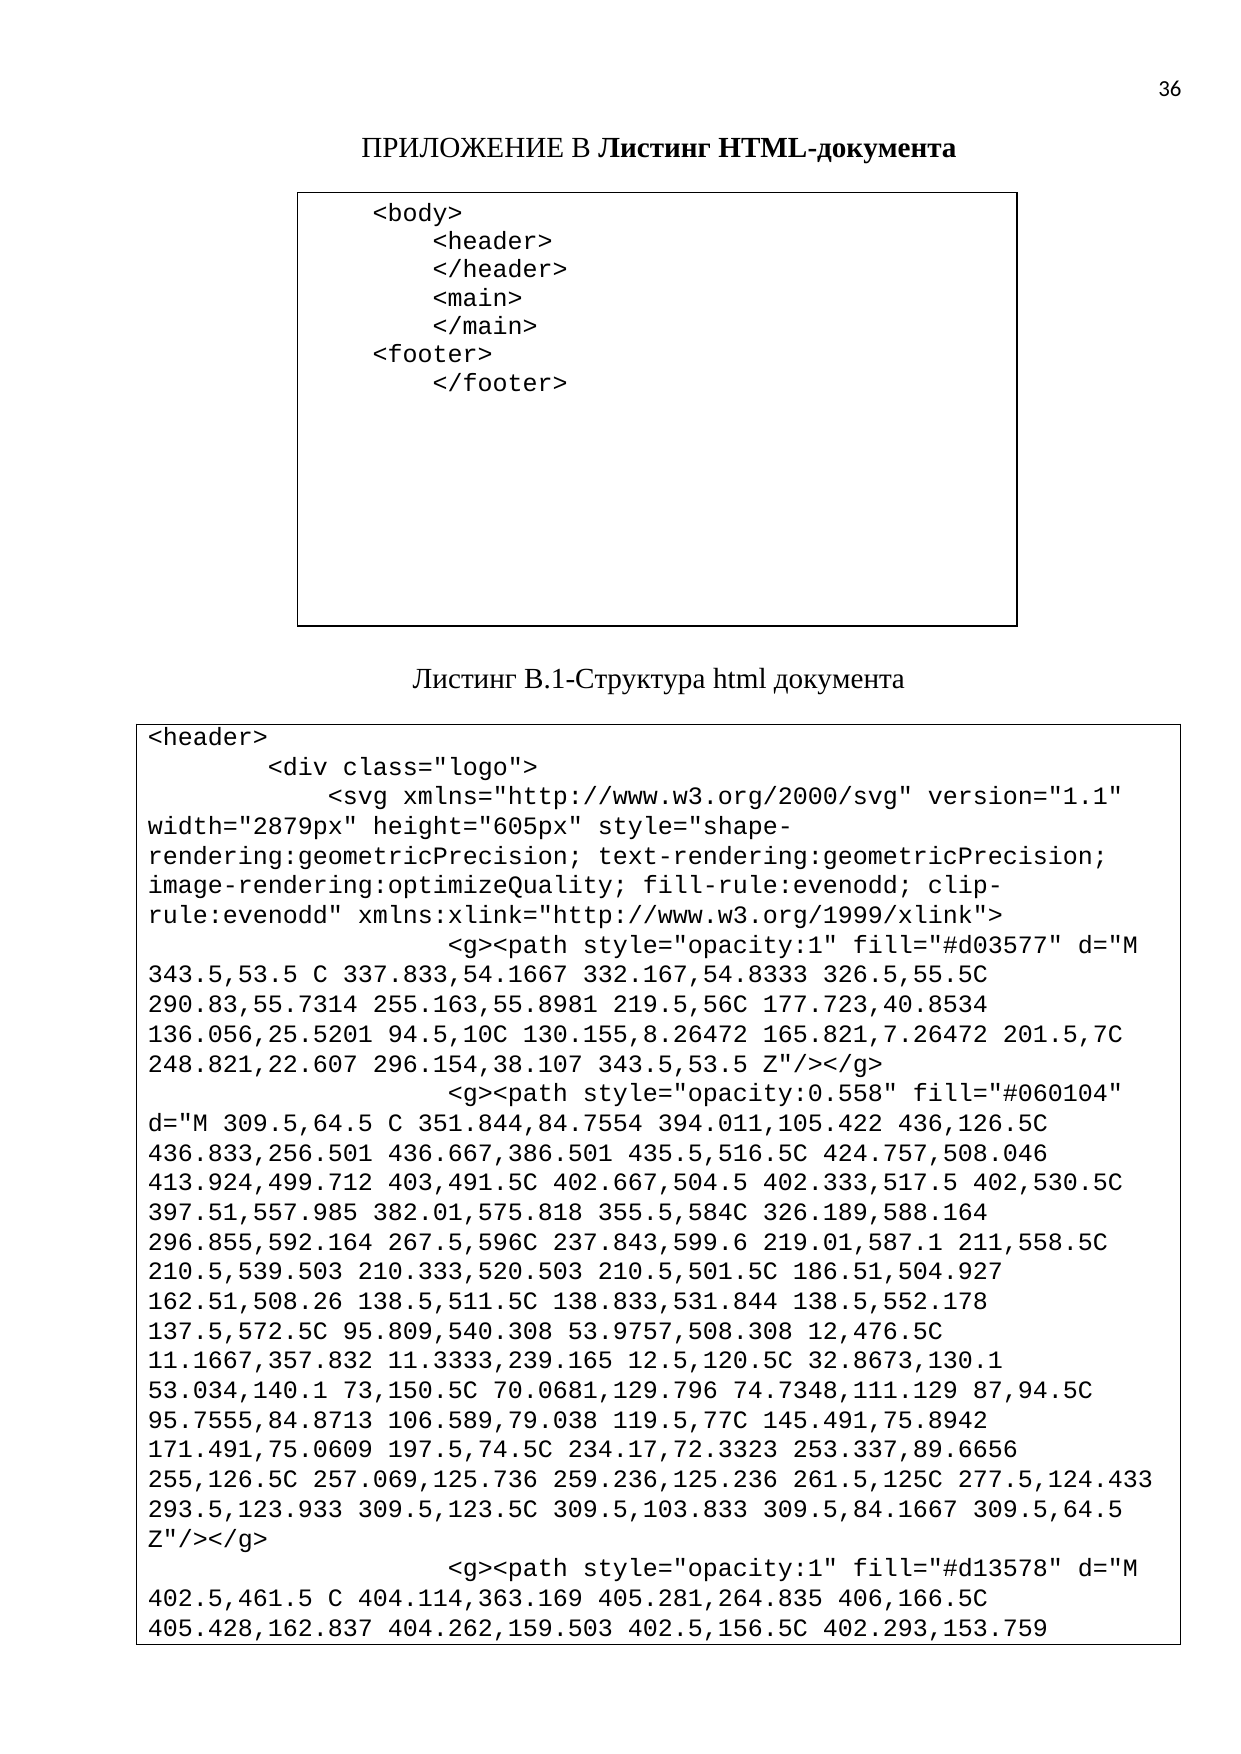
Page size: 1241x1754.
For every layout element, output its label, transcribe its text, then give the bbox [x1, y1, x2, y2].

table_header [137, 725, 1180, 1643]
text ПРИЛОЖЕНИЕ В Листинг HTML-документа [62, 130, 1181, 163]
text Листинг В.1-Структура html документа [136, 661, 1181, 694]
